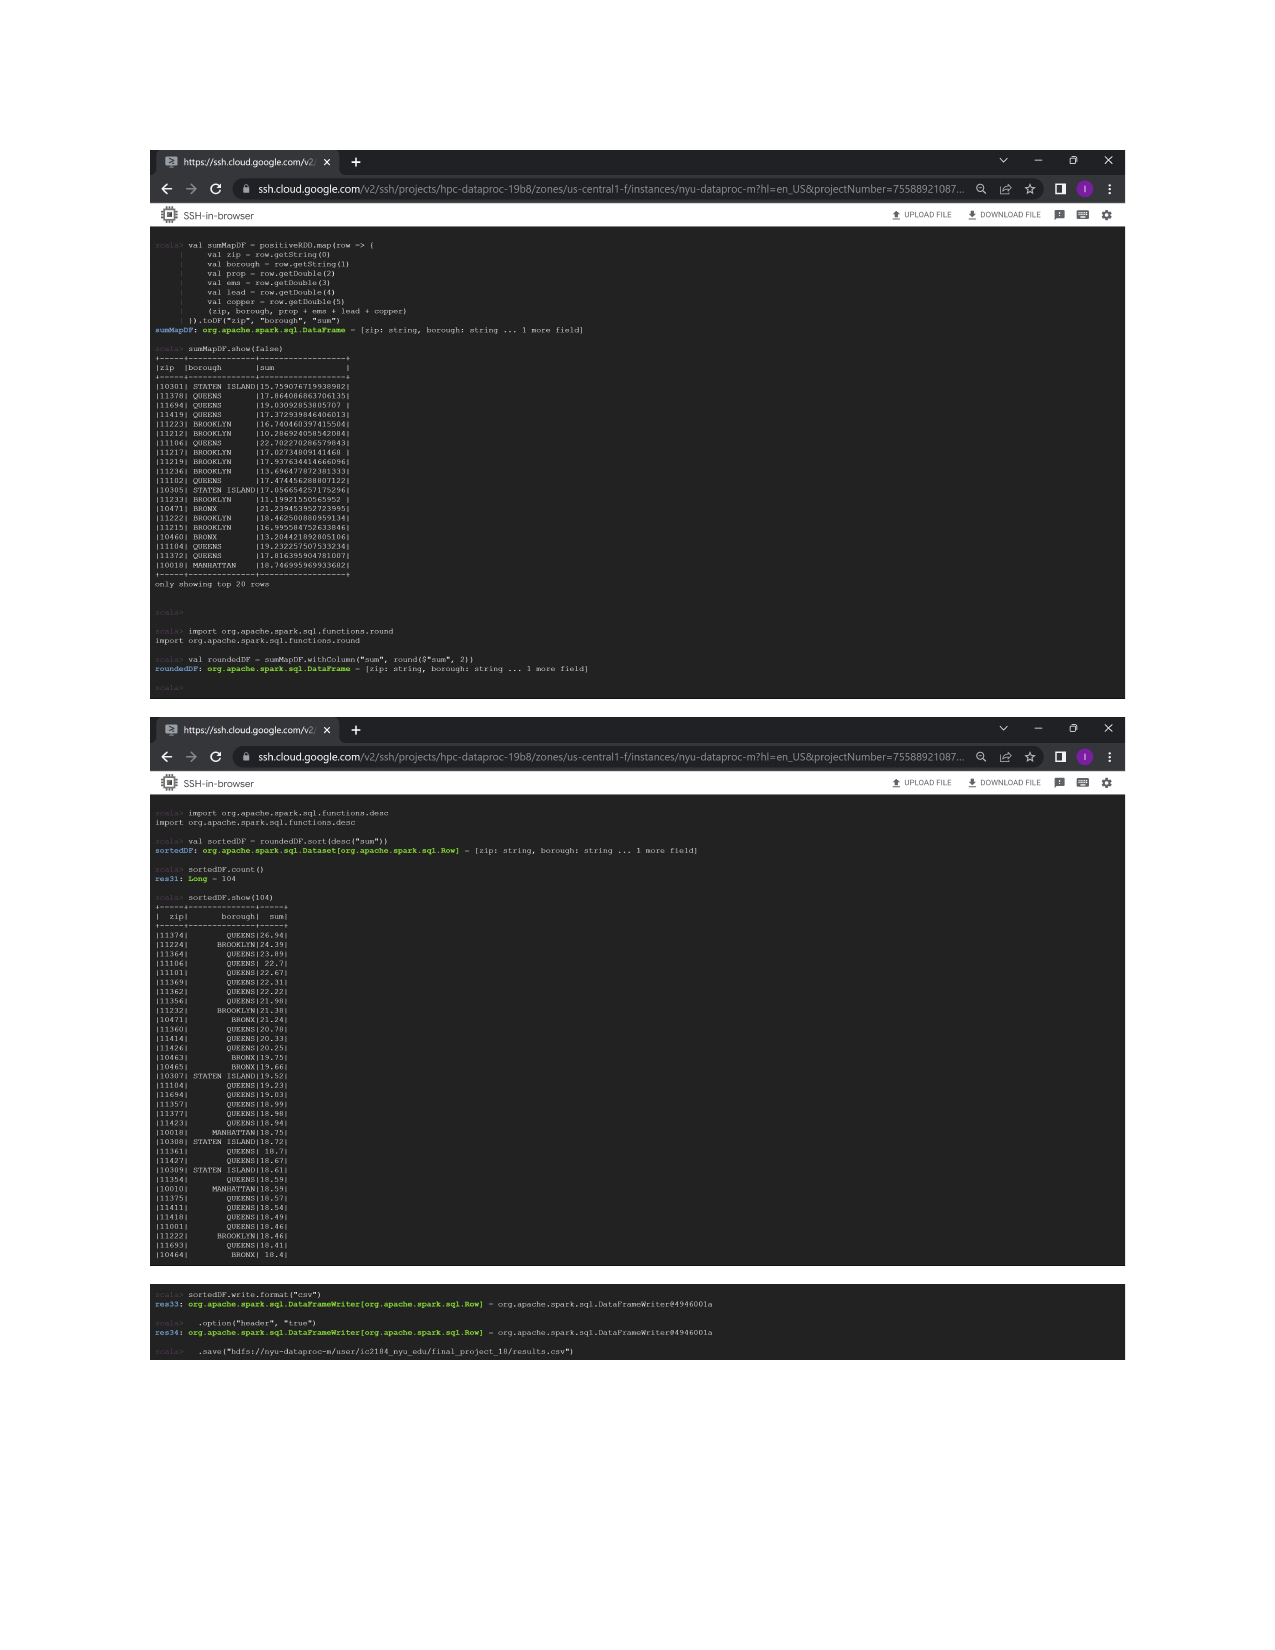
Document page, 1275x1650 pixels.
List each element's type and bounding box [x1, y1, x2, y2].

picture [150, 150, 1125, 699]
picture [150, 717, 1125, 1266]
picture [150, 1284, 1125, 1360]
